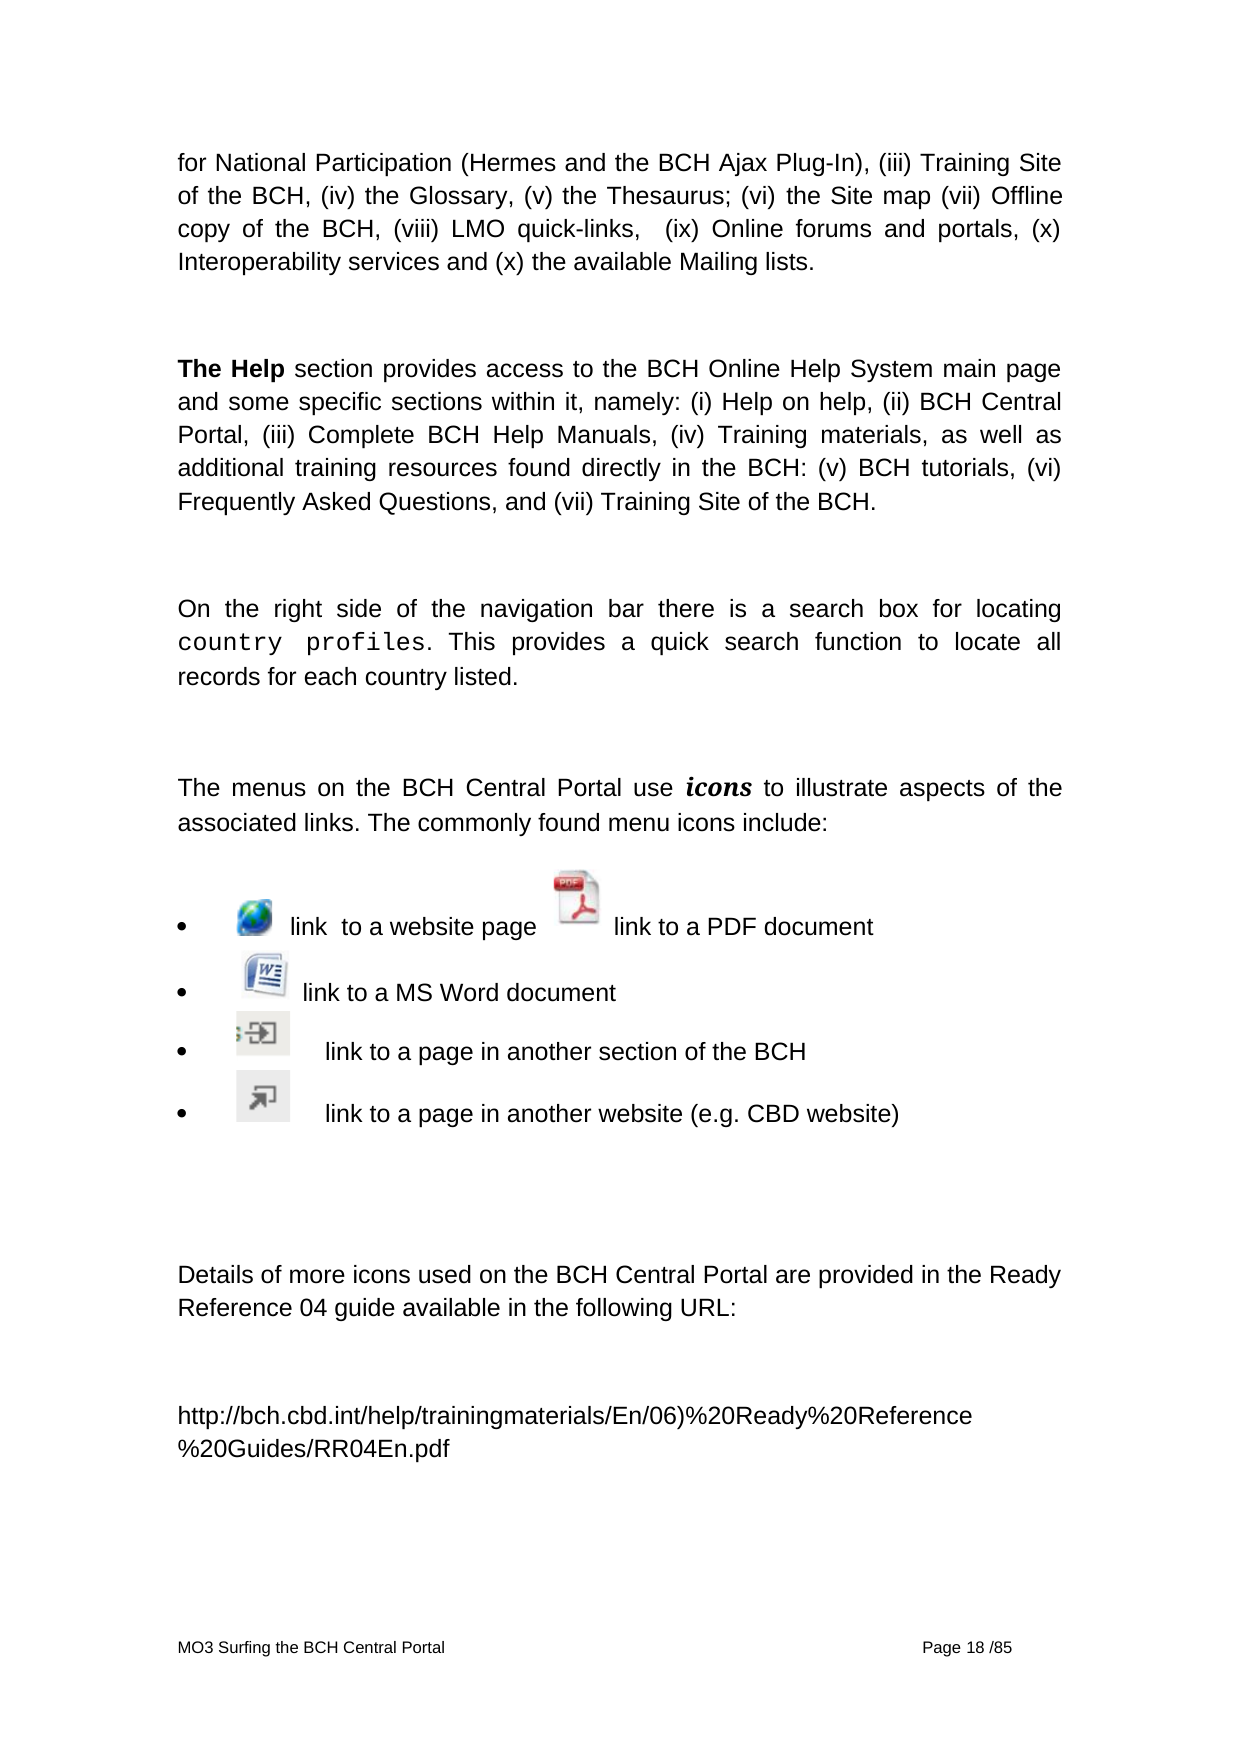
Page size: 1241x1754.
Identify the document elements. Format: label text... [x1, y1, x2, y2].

text The Help section provides access to the BCH Online Help System main page and some specific sections within it, namely: (i) Help on help, (ii) BCH Central Portal, (iii) Complete BCH Help Manuals, (iv) Training materials, as well as additional training resources found directly in the BCH: (v) BCH tutorials, (vi) Frequently Asked Questions, and (vii) Training Site of the BCH. [177, 354, 1063, 515]
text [177, 148, 1063, 275]
picture [236, 1070, 291, 1122]
list link to a website page link to a PDF document [177, 862, 1063, 941]
text The menus on the BCH Central Portal use icons to illustrate aspects of the associated links. The commonly found menu icons include: [177, 770, 1063, 837]
list link to a page in another website (e.g. CBD website) [177, 1070, 1063, 1127]
text On the right side of the navigation bar there is a search box for locating country profiles. This provides a quick search function to locate all records for each country listed. [177, 594, 1063, 691]
picture [236, 1011, 291, 1061]
text Details of more icons used on the BCH Central Portal are provided in the Ready Reference 04 guide available in the following URL: [177, 1260, 1063, 1322]
picture [236, 945, 303, 1002]
text http://bch.cbd.int/help/trainingmaterials/En/06)%20Ready%20Reference%20Guides/RR04En.pdf [177, 1401, 1063, 1463]
list link to a page in another section of the BCH [177, 1011, 1063, 1066]
picture [544, 862, 614, 936]
list link to a MS Word document [177, 945, 1063, 1007]
